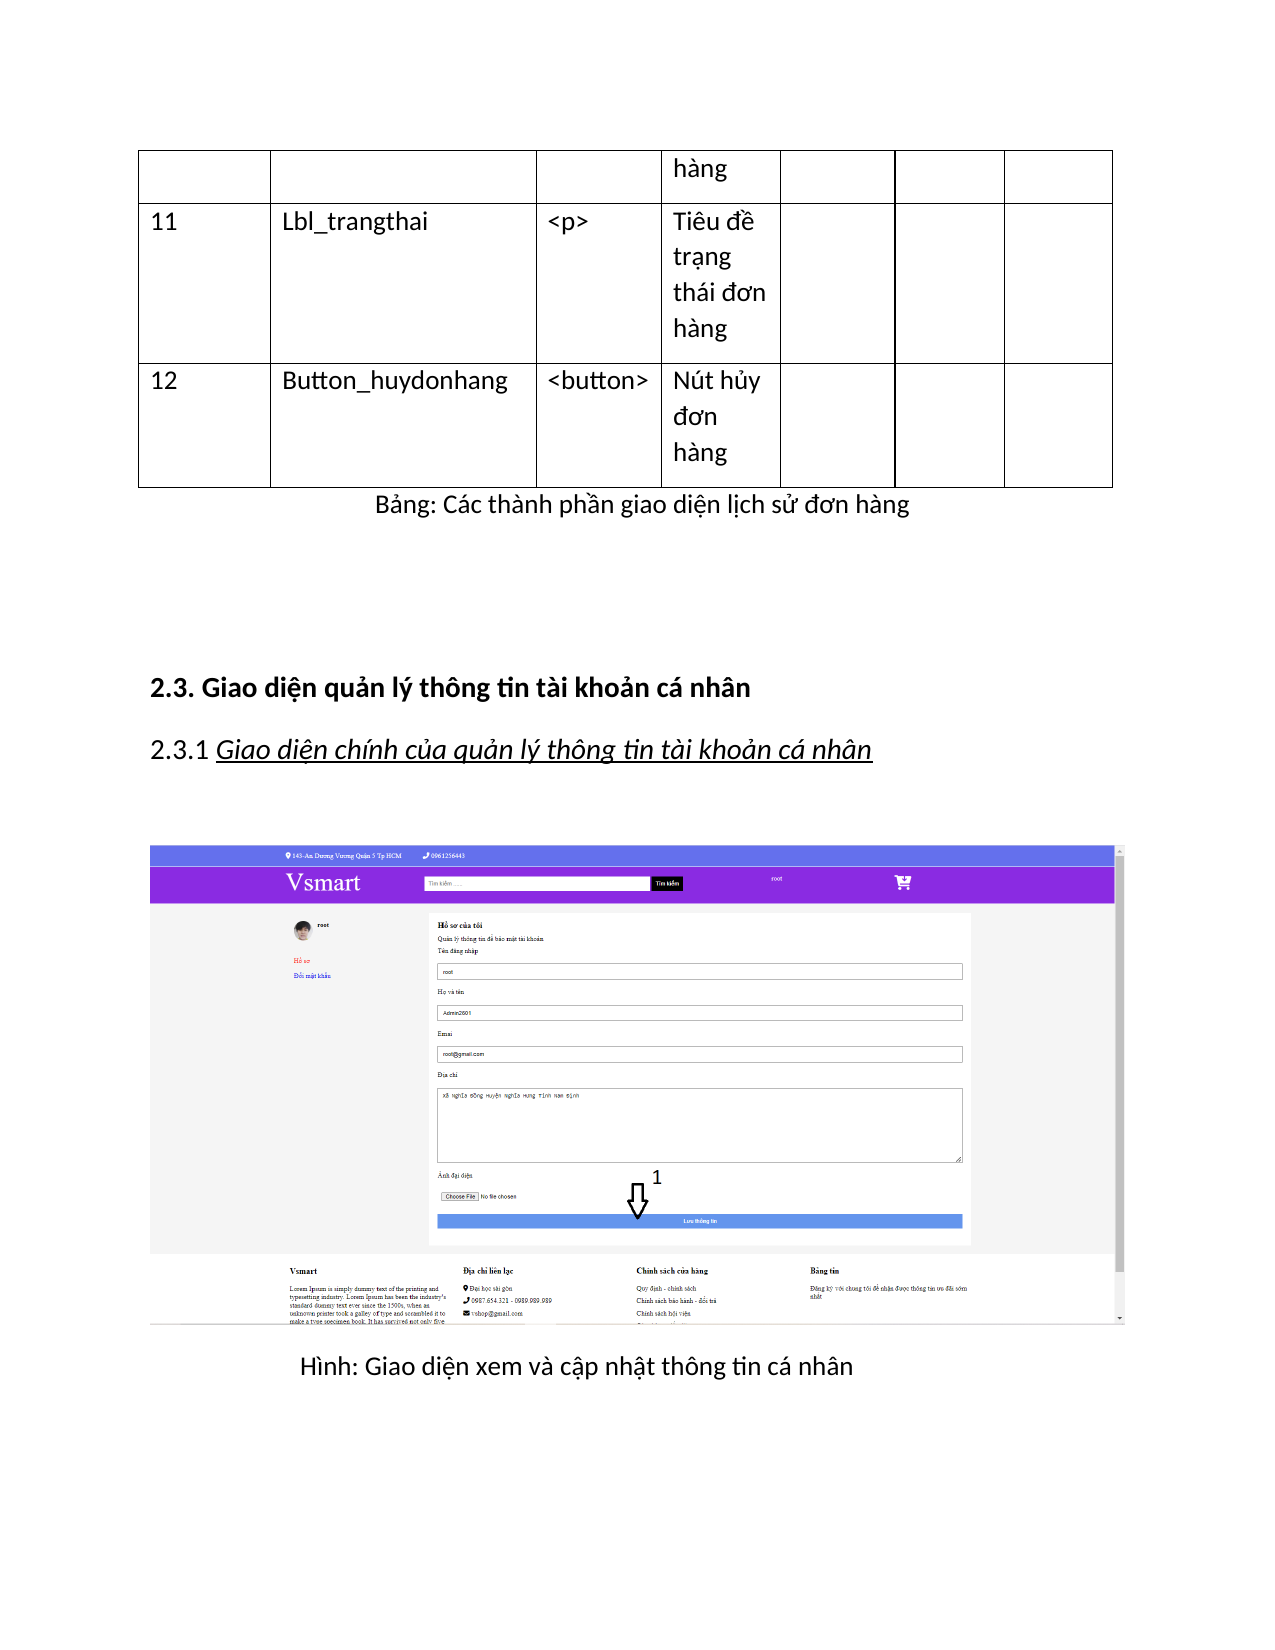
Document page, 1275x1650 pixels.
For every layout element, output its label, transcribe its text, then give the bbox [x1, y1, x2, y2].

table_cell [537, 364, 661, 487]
text Hình: Giao diện xem và cập nhật thông tin cá nhân [225, 1349, 1125, 1382]
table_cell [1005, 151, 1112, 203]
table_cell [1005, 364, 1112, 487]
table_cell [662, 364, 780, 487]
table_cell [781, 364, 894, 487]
text Bảng: Các thành phần giao diện lịch sử đơn hàng [300, 488, 1125, 521]
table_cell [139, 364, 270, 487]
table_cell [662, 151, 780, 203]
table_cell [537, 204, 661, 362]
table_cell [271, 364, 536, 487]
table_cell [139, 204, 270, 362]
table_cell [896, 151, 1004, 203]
text 2.3. Giao diện quản lý thông tin tài khoản cá nhân [150, 669, 1125, 705]
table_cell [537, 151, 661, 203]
text 2.3.1 Giao diện chính của quản lý thông tin tài khoản cá nhân [150, 731, 1125, 766]
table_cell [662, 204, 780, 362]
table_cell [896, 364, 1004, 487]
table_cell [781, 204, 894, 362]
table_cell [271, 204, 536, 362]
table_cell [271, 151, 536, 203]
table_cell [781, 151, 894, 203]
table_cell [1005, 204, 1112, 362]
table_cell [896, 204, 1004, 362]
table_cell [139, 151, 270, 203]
picture [150, 845, 1125, 1330]
